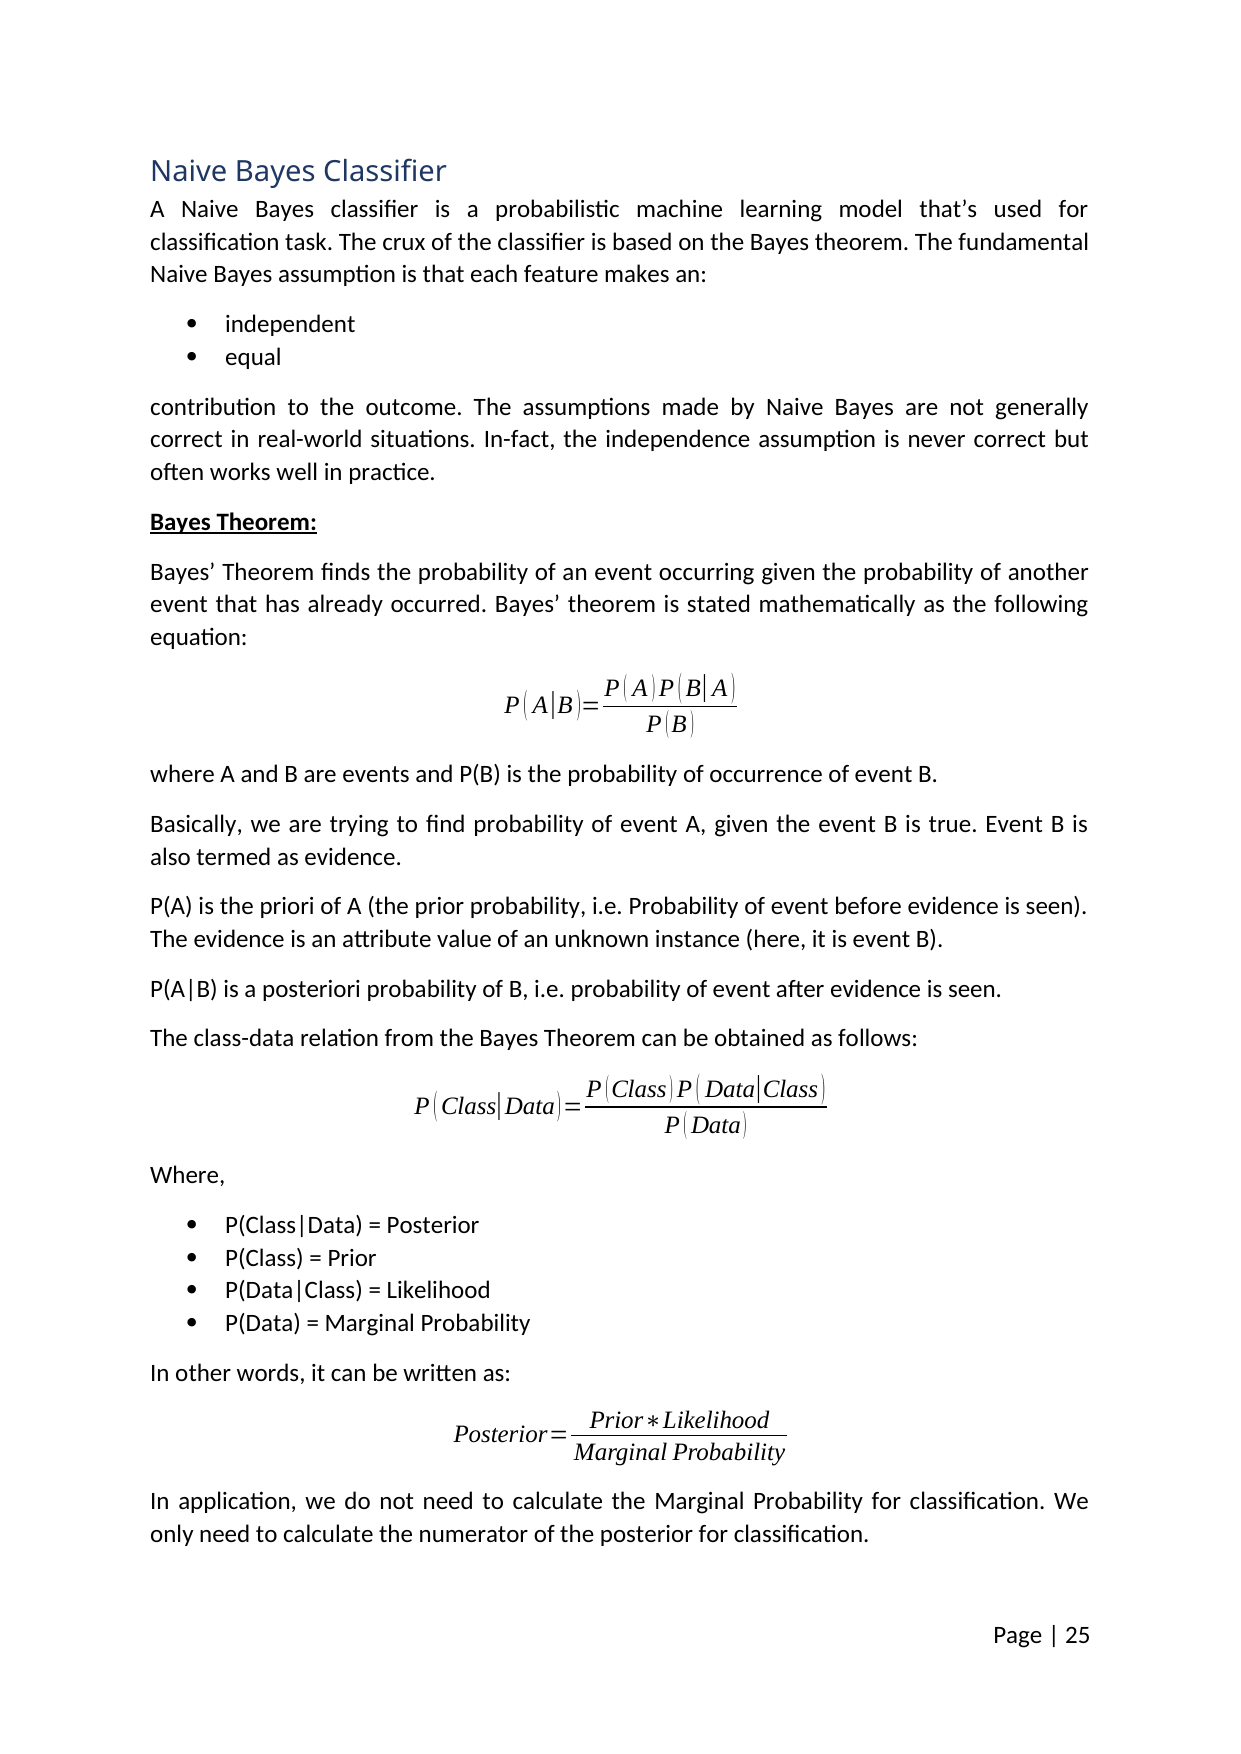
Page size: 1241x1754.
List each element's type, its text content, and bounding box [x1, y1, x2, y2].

text P(A|B) is a posteriori probability of B, i.e. probability of event after evidence is seen. [150, 973, 1090, 1003]
text In application, we do not need to calculate the Marginal Probability for classification. We only need to calculate the numerator of the posterior for classification. [150, 1485, 1090, 1548]
text contribution to the outcome. The assumptions made by Naive Bayes are not generally correct in real-world situations. In-fact, the independence assumption is never correct but often works well in practice. [150, 391, 1090, 487]
list P(Class) = Prior [187, 1242, 1090, 1272]
text where A and B are events and P(B) is the probability of occurrence of event B. [150, 758, 1090, 789]
list P(Data|Class) = Likelihood [187, 1275, 1090, 1305]
subtitle Naive Bayes Classifier [150, 150, 1090, 190]
text Where, [150, 1159, 1090, 1190]
text P(A) is the priori of A (the prior probability, i.e. Probability of event before evidence is seen). The evidence is an attribute value of an unknown instance (here, it is event B). [150, 890, 1090, 954]
text Bayes’ Theorem finds the probability of an event occurring given the probability of another event that has already occurred. Bayes’ theorem is stated mathematically as the following equation: [150, 556, 1090, 652]
text Bayes Theorem: [150, 506, 1090, 537]
text In other words, it can be written as: [150, 1357, 1090, 1388]
text A Naive Bayes classifier is a probabilistic machine learning model that’s used for classification task. The crux of the classifier is based on the Bayes theorem. The fundamental Naive Bayes assumption is that each feature makes an: [150, 193, 1090, 289]
text The class-data relation from the Bayes Theorem can be obtained as follows: [150, 1022, 1090, 1053]
list independent [187, 308, 1090, 339]
list P(Data) = Marginal Probability [187, 1308, 1090, 1338]
text Basically, we are trying to find probability of event A, given the event B is true. Event B is also termed as evidence. [150, 808, 1090, 871]
list P(Class|Data) = Posterior [187, 1209, 1090, 1239]
list equal [187, 341, 1090, 372]
